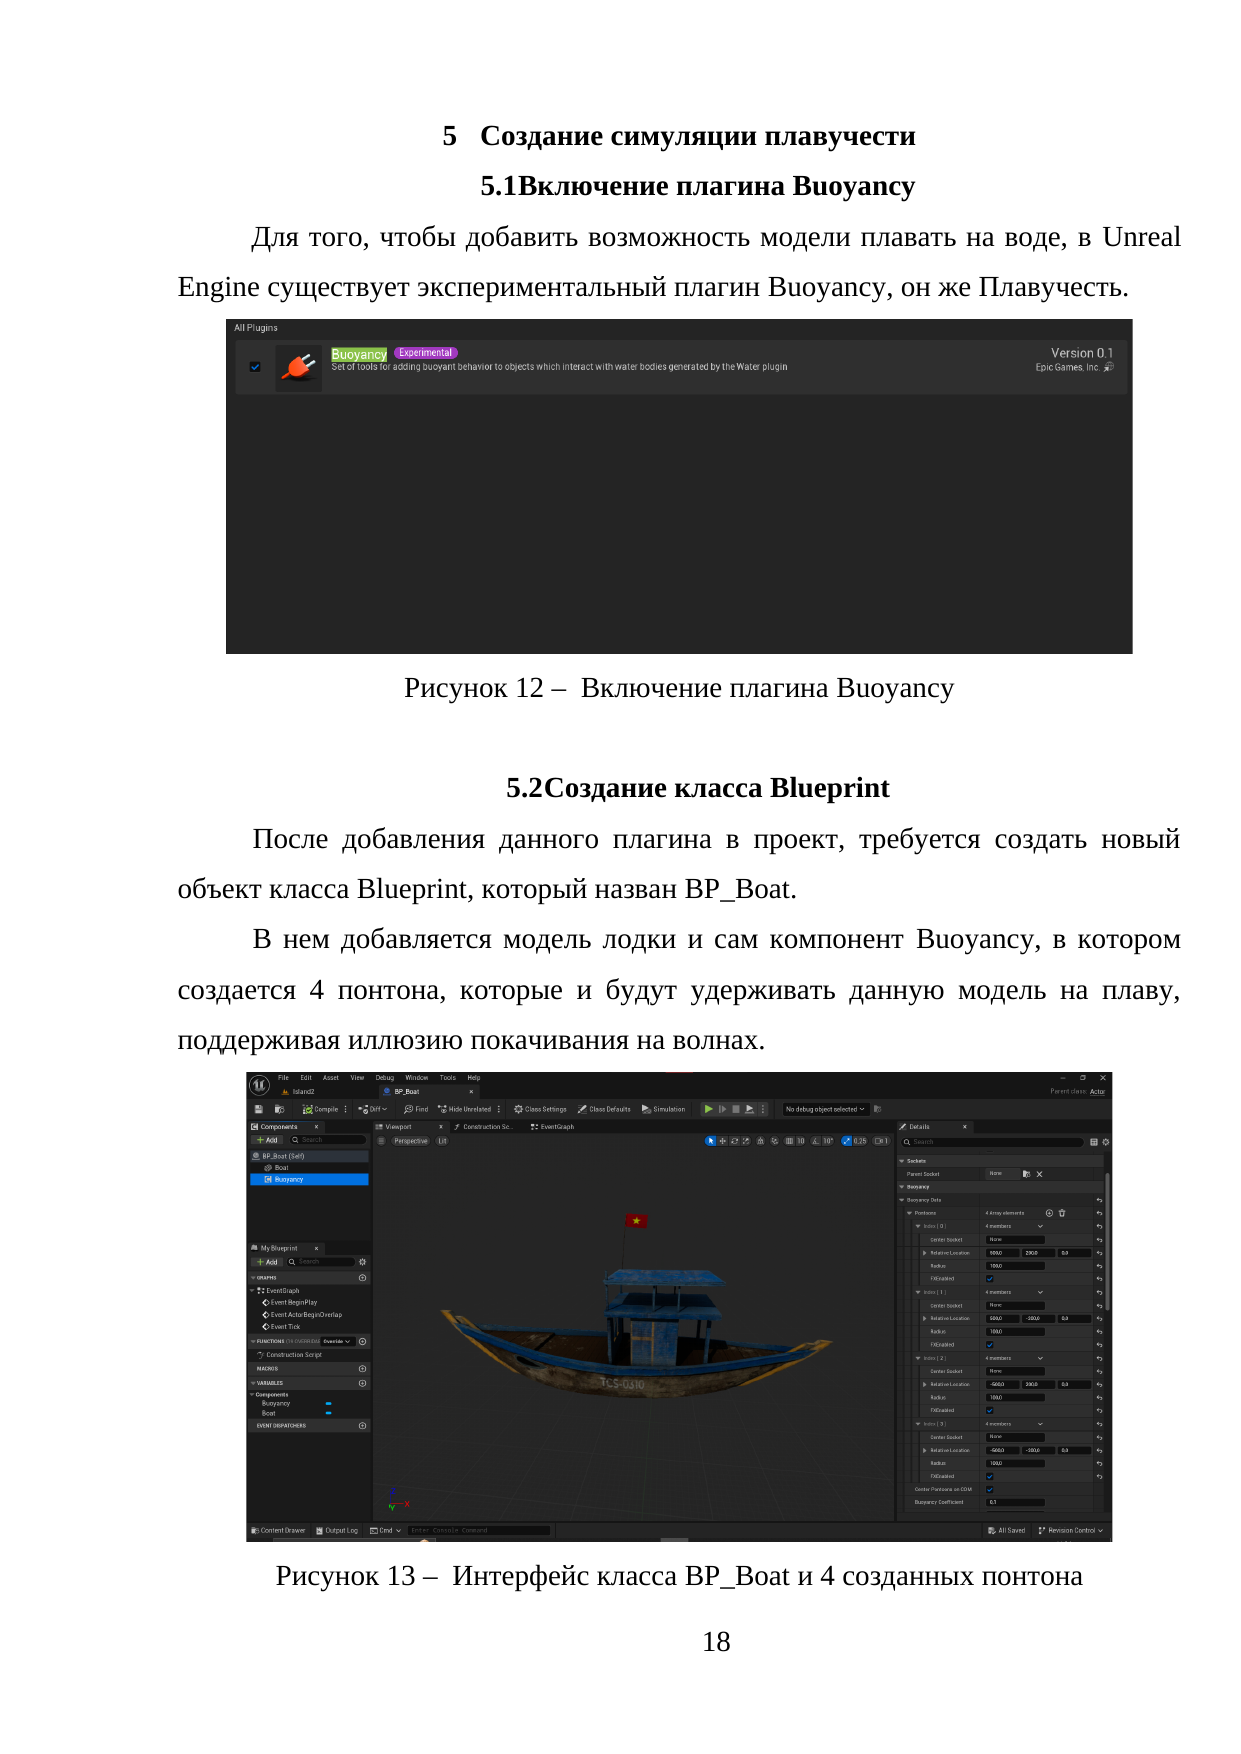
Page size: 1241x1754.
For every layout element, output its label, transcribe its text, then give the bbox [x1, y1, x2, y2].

picture [246, 1072, 1113, 1542]
text В нем добавляется модель лодки и сам компонент Buoyancy, в котором создается 4 понтона, которые и будут удерживать данную модель на плаву, поддерживая иллюзию покачивания на волнах. [177, 921, 1181, 1056]
text Рисунок 12 – Включение плагина Buoyancy [177, 670, 1181, 703]
list Включение плагина Buoyancy [215, 168, 1181, 202]
text Для того, чтобы добавить возможность модели плавать на воде, в Unreal Engine существует экспериментальный плагин Buoyancy, он же Плавучесть. [177, 219, 1181, 303]
list Создание класса Blueprint [215, 771, 1181, 804]
text Рисунок 13 – Интерфейс класса BP_Boat и 4 созданных понтона [177, 1558, 1181, 1591]
text После добавления данного плагина в проект, требуется создать новый объект класса Blueprint, который назван BP_Boat. [177, 821, 1181, 905]
picture [226, 319, 1133, 654]
list Создание симуляции плавучести [177, 118, 1181, 152]
